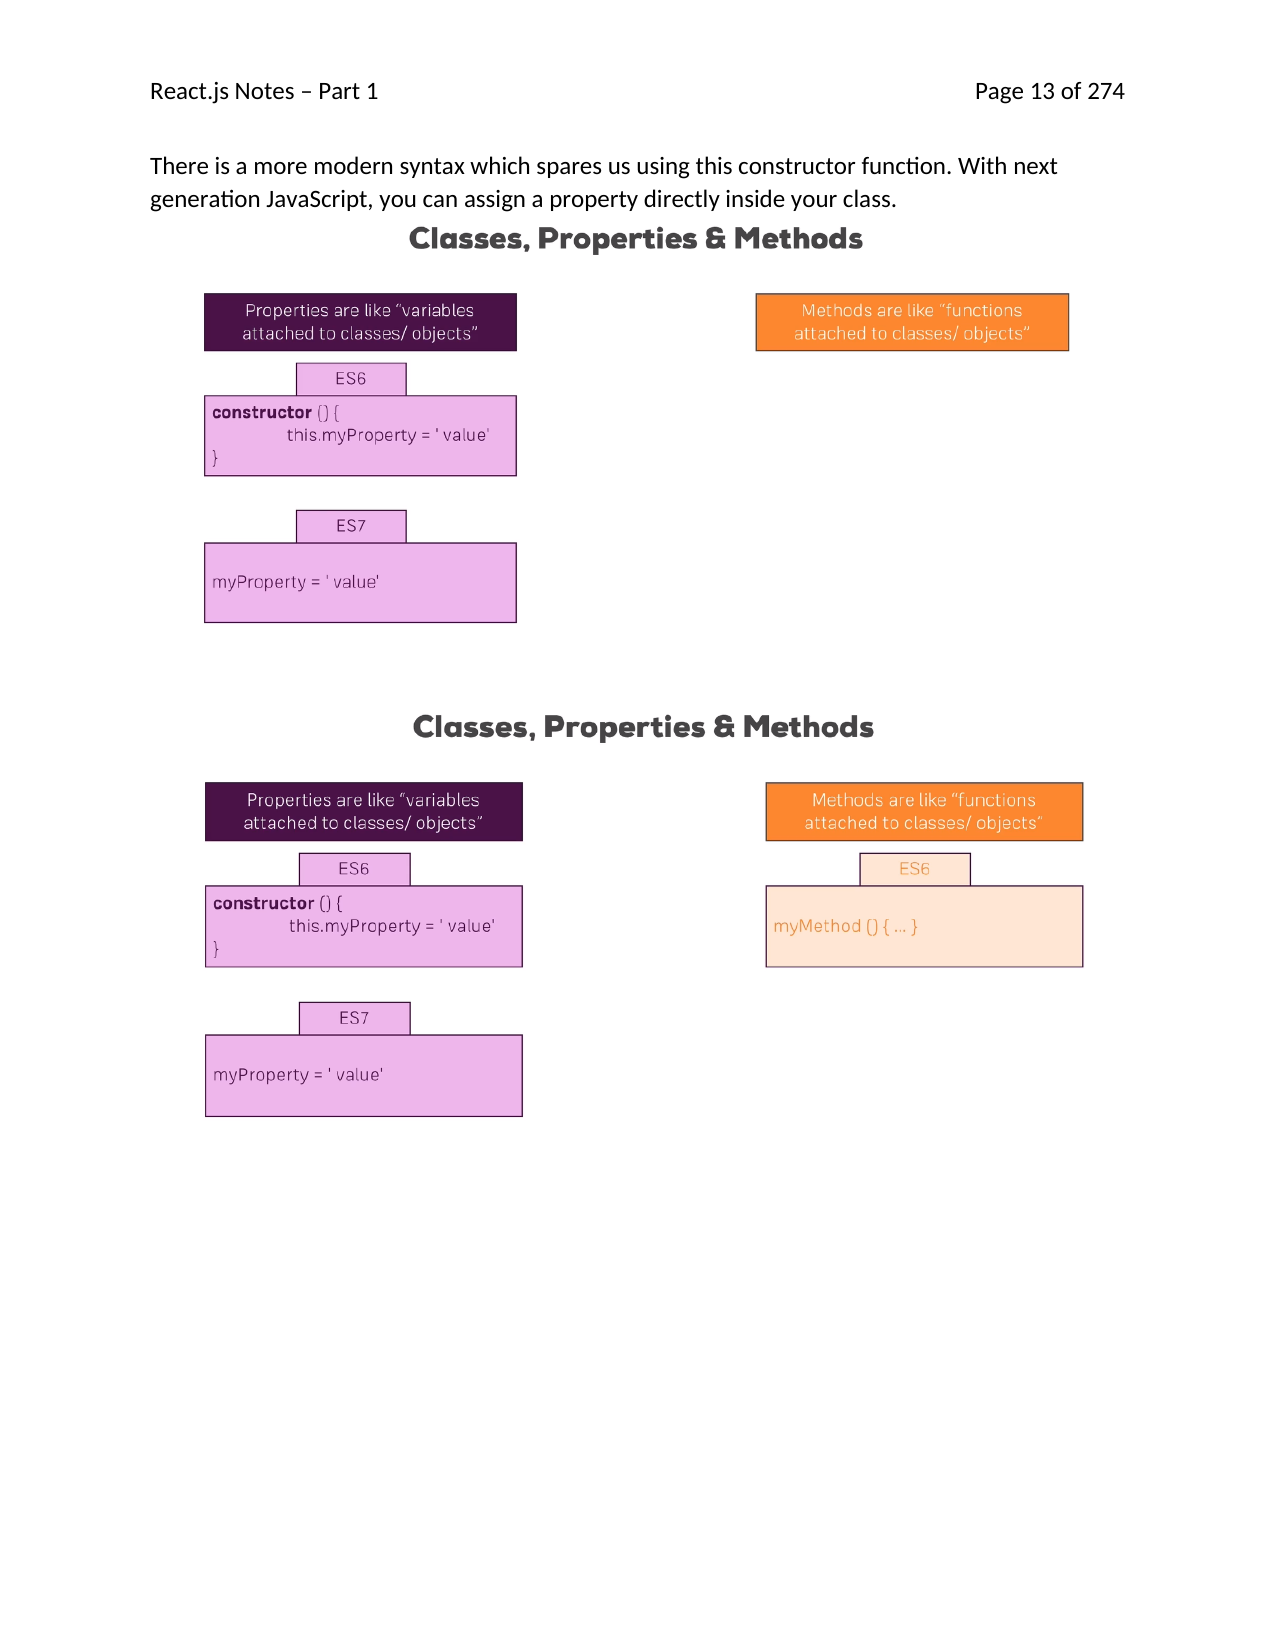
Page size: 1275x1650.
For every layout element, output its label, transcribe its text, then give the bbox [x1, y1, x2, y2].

text There is a more modern syntax which spares us using this constructor function. With next generation JavaScript, you can assign a property directly inside your class. [150, 150, 1125, 213]
picture [150, 215, 1125, 670]
picture [150, 704, 1125, 1136]
